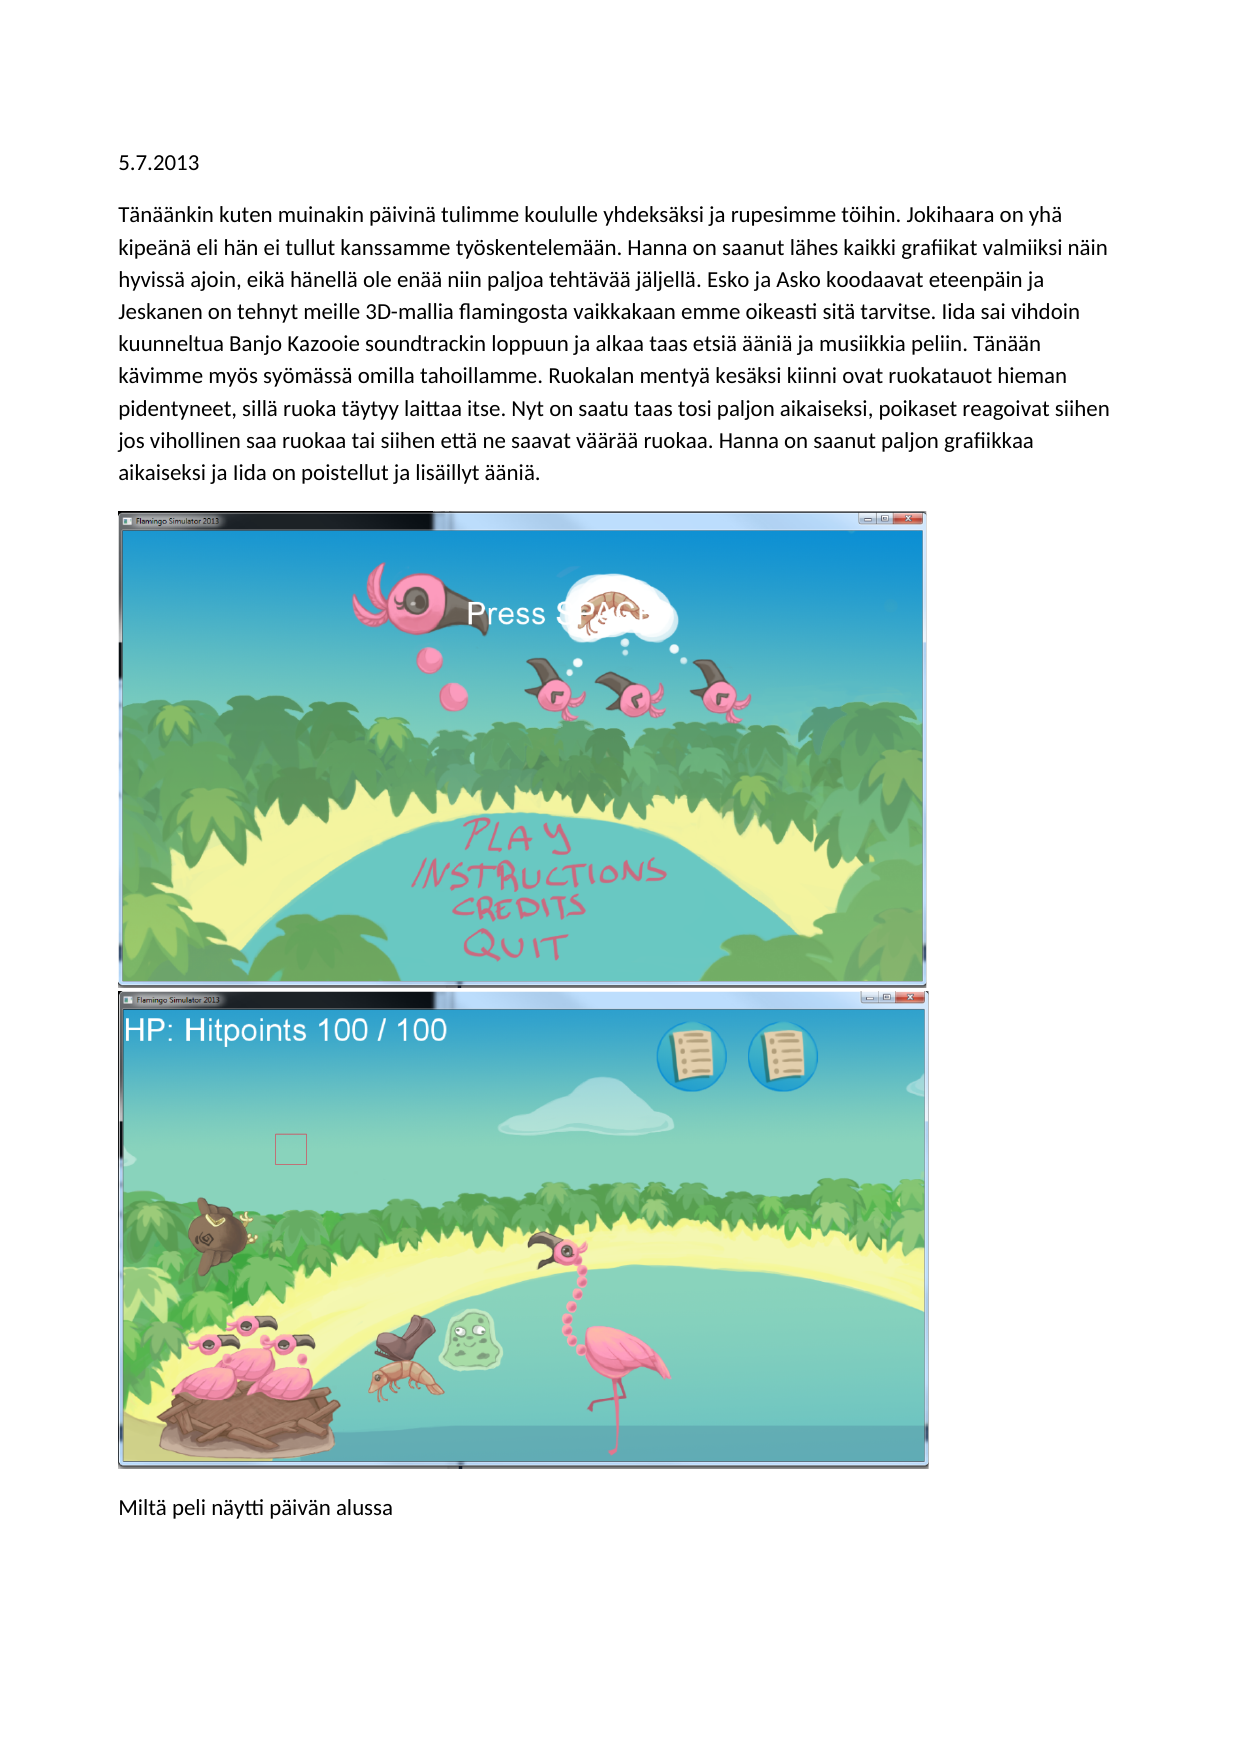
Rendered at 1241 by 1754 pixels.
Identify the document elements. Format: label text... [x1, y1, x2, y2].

text Tänäänkin kuten muinakin päivinä tulimme koululle yhdeksäksi ja rupesimme töihin. Jokihaara on yhä kipeänä eli hän ei tullut kanssamme työskentelemään. Hanna on saanut lähes kaikki grafiikat valmiiksi näin hyvissä ajoin, eikä hänellä ole enää niin paljoa tehtävää jäljellä. Esko ja Asko koodaavat eteenpäin ja Jeskanen on tehnyt meille 3D-mallia flamingosta vaikkakaan emme oikeasti sitä tarvitse. Iida sai vihdoin kuunneltua Banjo Kazooie soundtrackin loppuun ja alkaa taas etsiä ääniä ja musiikkia peliin. Tänään kävimme myös syömässä omilla tahoillamme. Ruokalan mentyä kesäksi kiinni ovat ruokatauot hieman pidentyneet, sillä ruoka täytyy laittaa itse. Nyt on saatu taas tosi paljon aikaiseksi, poikaset reagoivat siihen jos vihollinen saa ruokaa tai siihen että ne saavat väärää ruokaa. Hanna on saanut paljon grafiikkaa aikaiseksi ja Iida on poistellut ja lisäillyt ääniä. [118, 201, 1122, 486]
text 5.7.2013 [118, 148, 1122, 176]
text Miltä peli näytti päivän alussa [118, 1493, 1122, 1521]
picture [118, 511, 927, 988]
picture [118, 991, 929, 1469]
